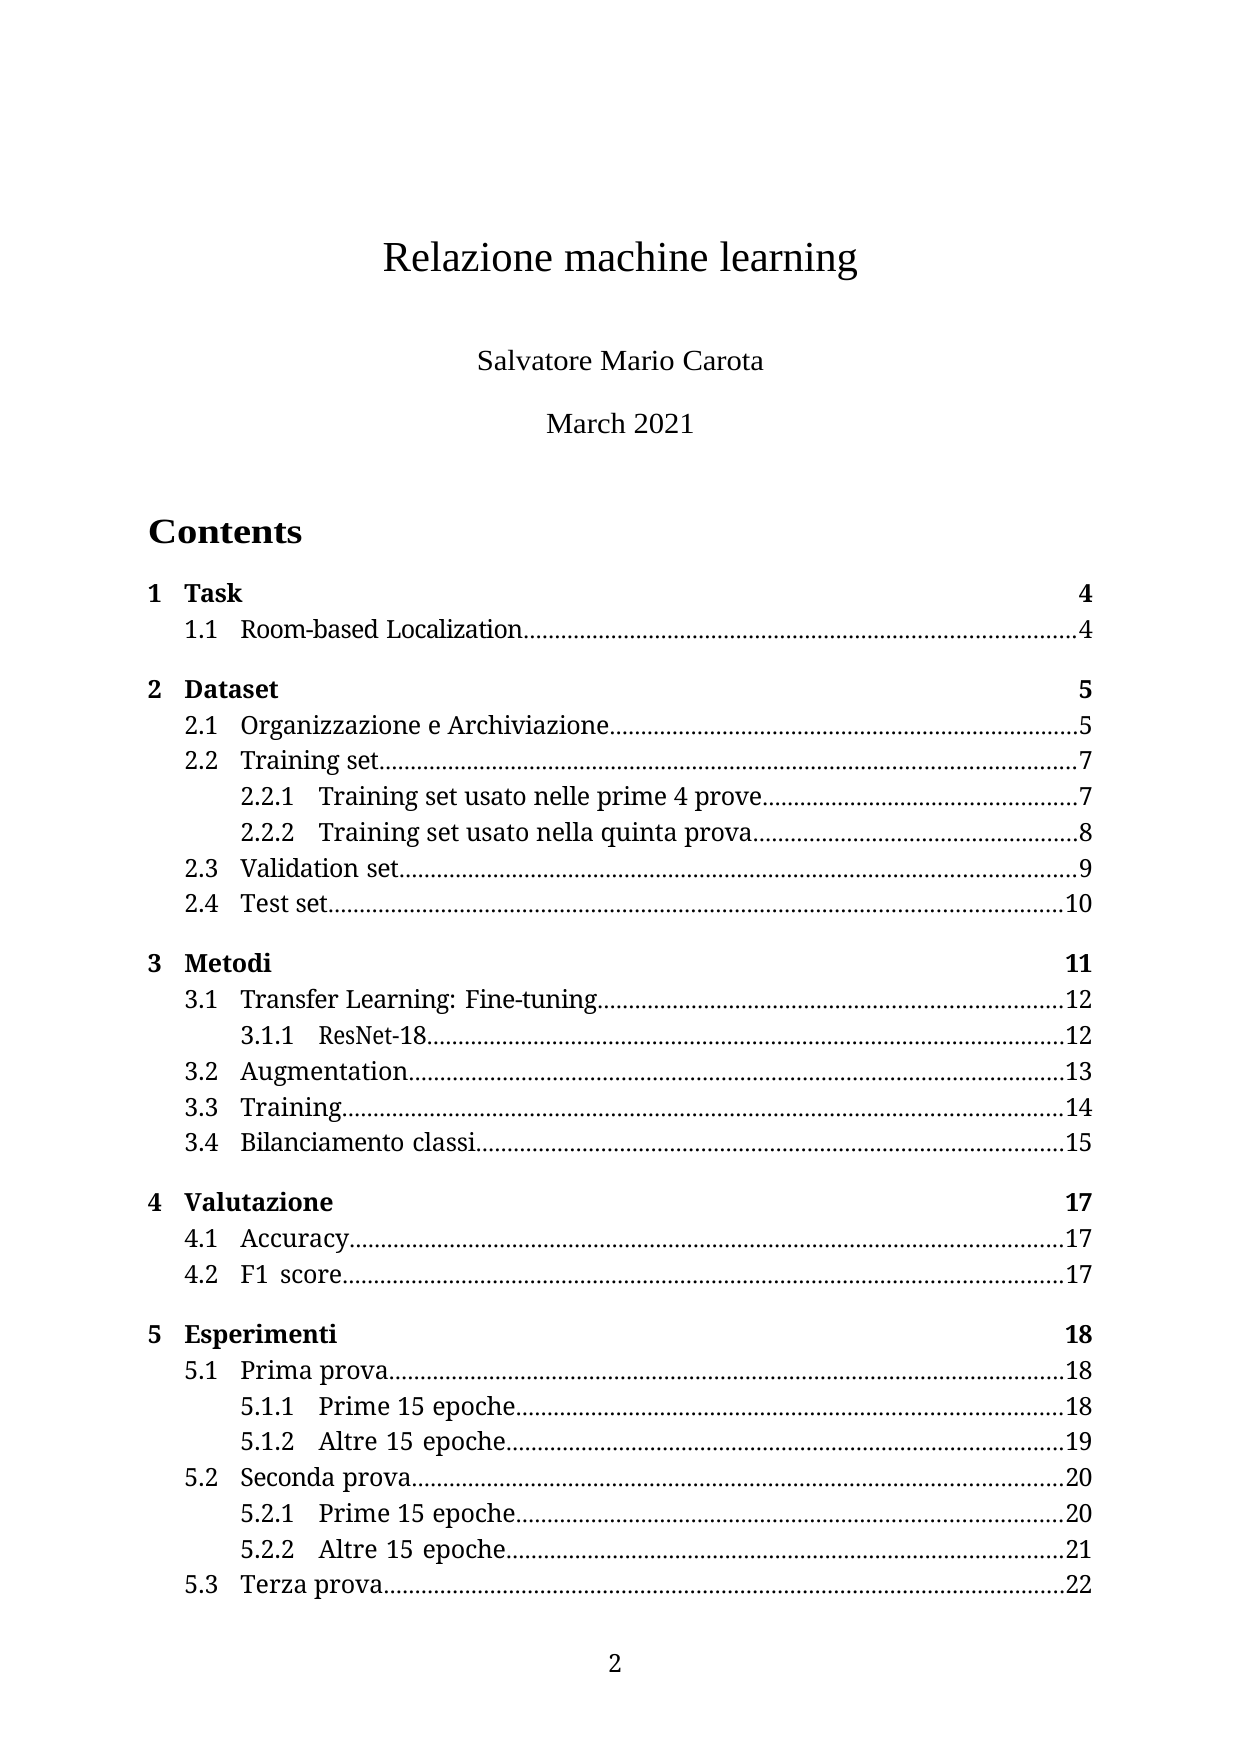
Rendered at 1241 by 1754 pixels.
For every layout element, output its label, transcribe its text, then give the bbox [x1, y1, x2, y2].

title Relazione machine learning [117, 231, 1124, 281]
text Contents [148, 511, 1163, 551]
text Salvatore Mario Carota March 2021 [439, 343, 802, 440]
